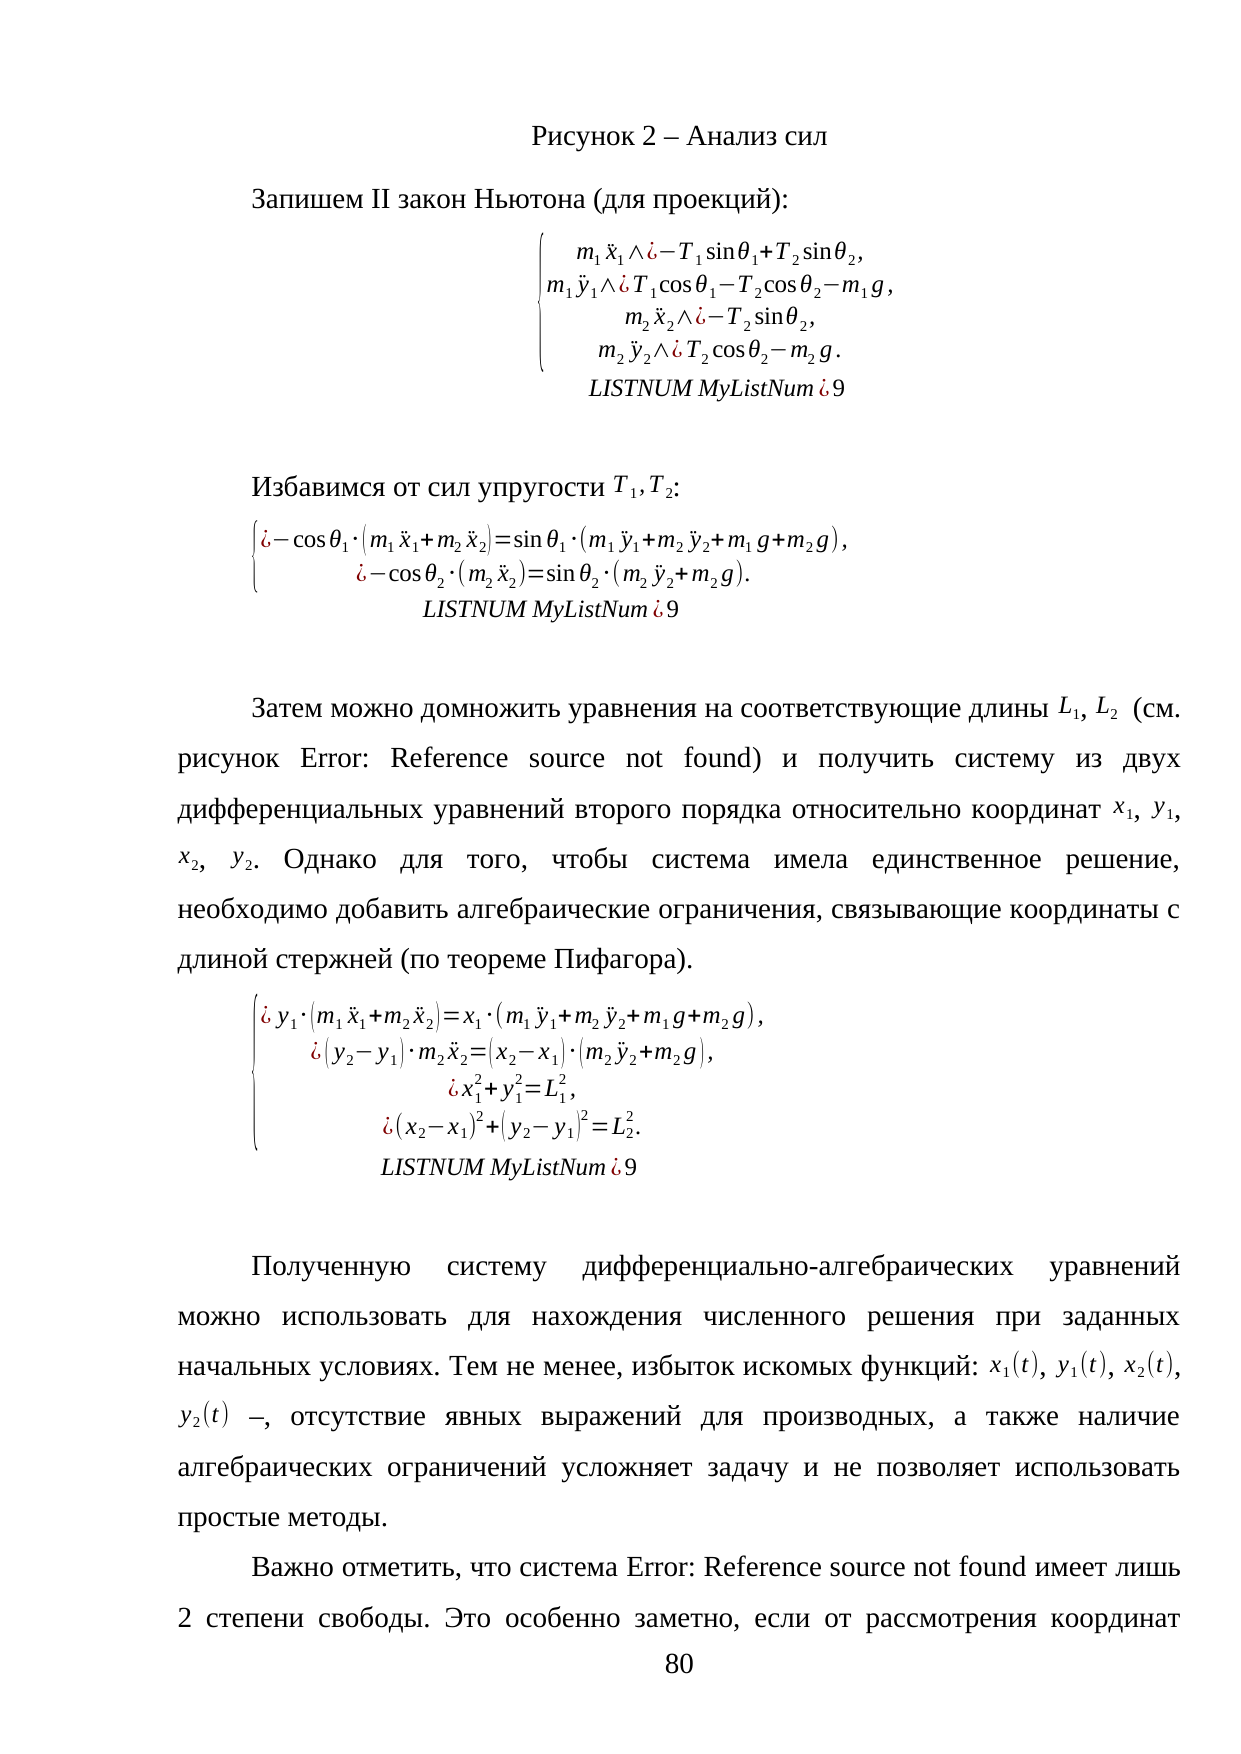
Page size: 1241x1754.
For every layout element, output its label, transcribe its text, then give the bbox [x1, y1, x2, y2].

text Избавимся от сил упругости : [177, 469, 1181, 503]
text Запишем II закон Ньютона (для проекций): [177, 181, 1181, 214]
text Полученную систему дифференциально-алгебраических уравнений можно использовать для нахождения численного решения при заданных начальных условиях. Тем не менее, избыток искомых функций: , , , –, отсутствие явных выражений для производных, а также наличие алгебраических ограничений усложняет задачу и не позволяет использовать простые методы. [177, 1248, 1181, 1533]
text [177, 1549, 1181, 1633]
text Анализ сил [177, 118, 1181, 152]
